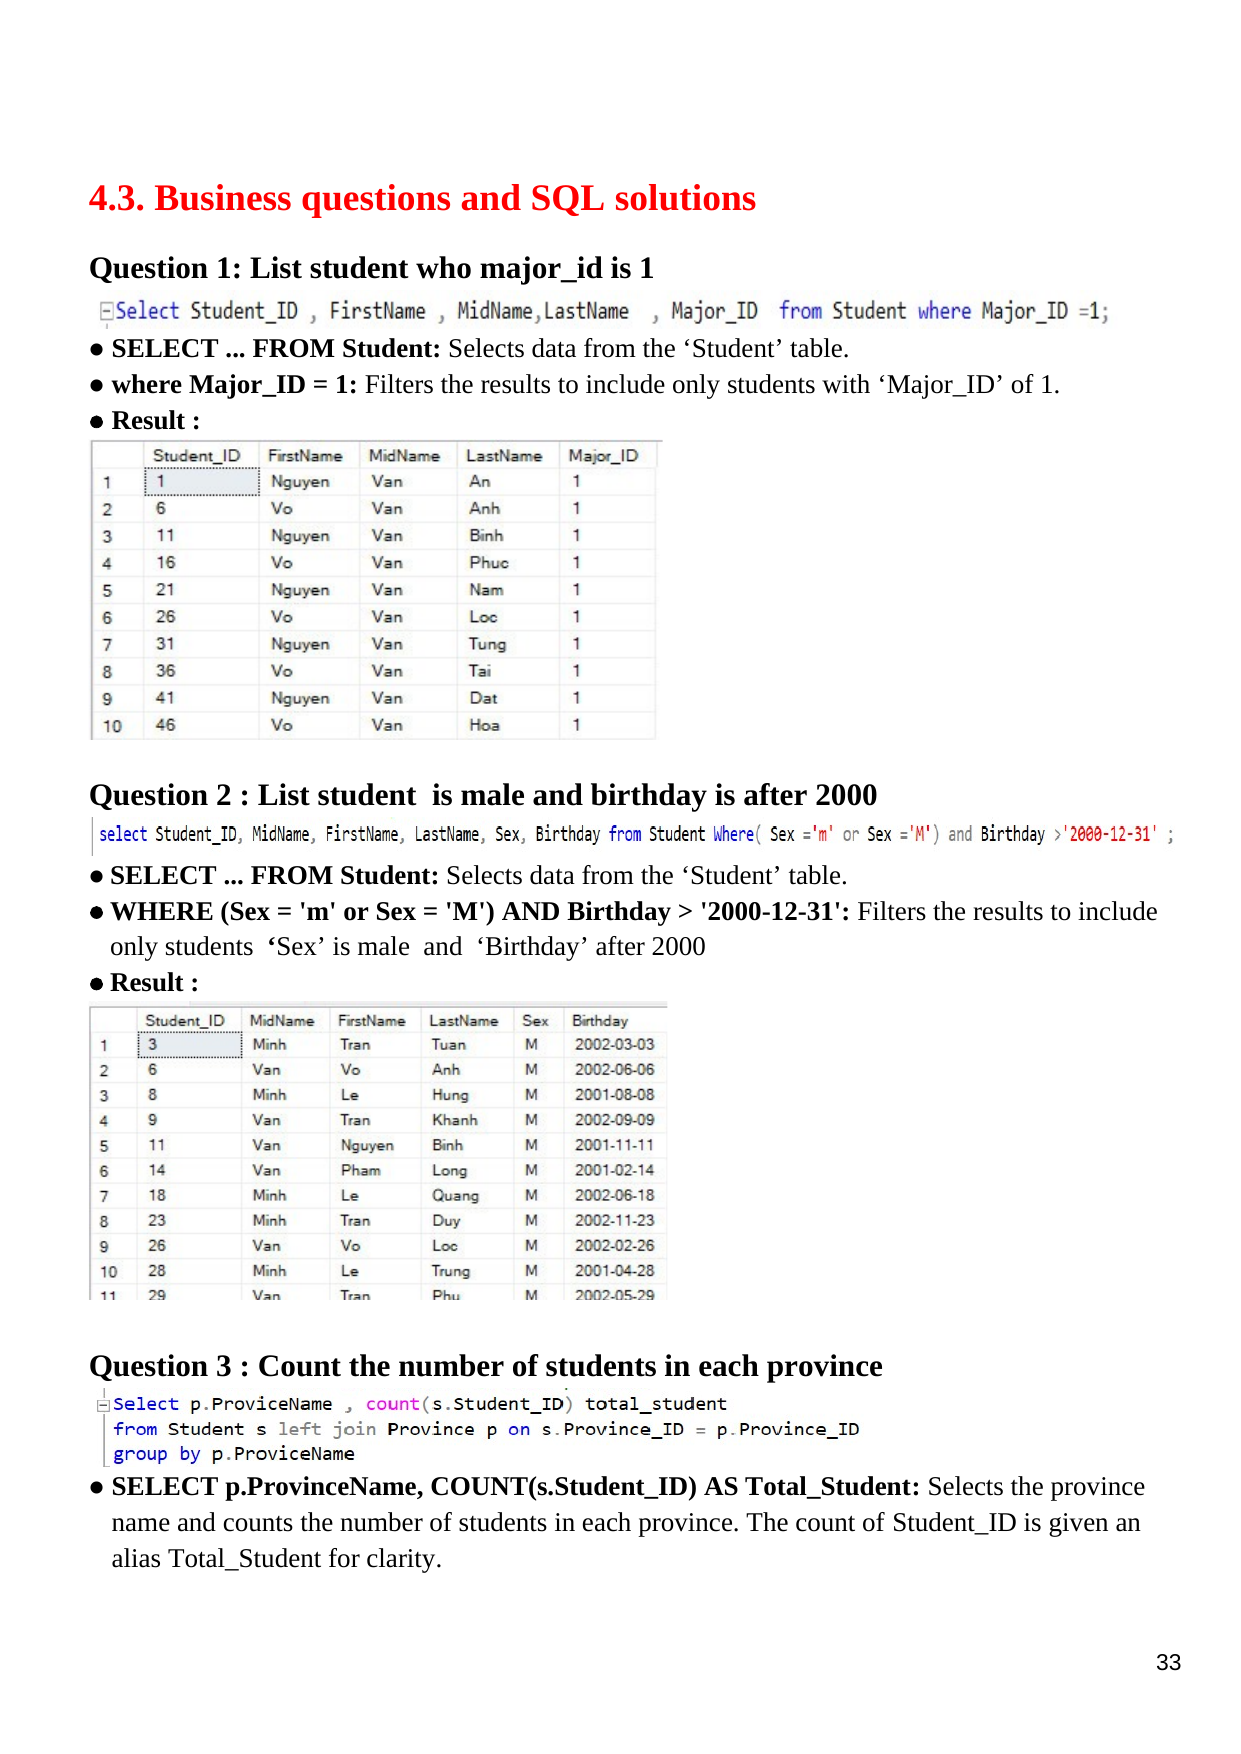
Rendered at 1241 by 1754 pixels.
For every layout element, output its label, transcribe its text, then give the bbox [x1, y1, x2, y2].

text Question 2 : List student is male and birthday is after 2000 [88, 777, 1181, 813]
list where Major_ID = 1: Filters the results to include only students with ‘Major_ID’ of 1. [88, 368, 1181, 399]
picture [88, 1388, 864, 1467]
text Question 3 : Count the number of students in each province [88, 1347, 1181, 1383]
list SELECT ... FROM Student: Selects data from the ‘Student’ table. [88, 332, 1181, 364]
picture [88, 290, 1121, 329]
subtitle 4.3. Business questions and SQL solutions [88, 175, 1181, 218]
list WHERE (Sex = 'm' or Sex = 'M') AND Birthday > '2000-12-31': Filters the results to include only students ‘Sex’ is male and ‘Birthday’ after 2000 [88, 895, 1181, 962]
list SELECT ... FROM Student: Selects data from the ‘Student’ table. [88, 859, 1181, 890]
list SELECT p.ProvinceName, COUNT(s.Student_ID) AS Total_Student: Selects the province name and counts the number of students in each province. The count of Student_ID is given an alias Total_Student for clarity. [88, 1470, 1181, 1573]
text Question 1: List student who major_id is 1 [88, 249, 1181, 286]
picture [88, 817, 1185, 856]
list Result : [88, 966, 1181, 997]
list Result : [88, 404, 1181, 435]
picture [88, 439, 663, 740]
picture [88, 1001, 668, 1300]
